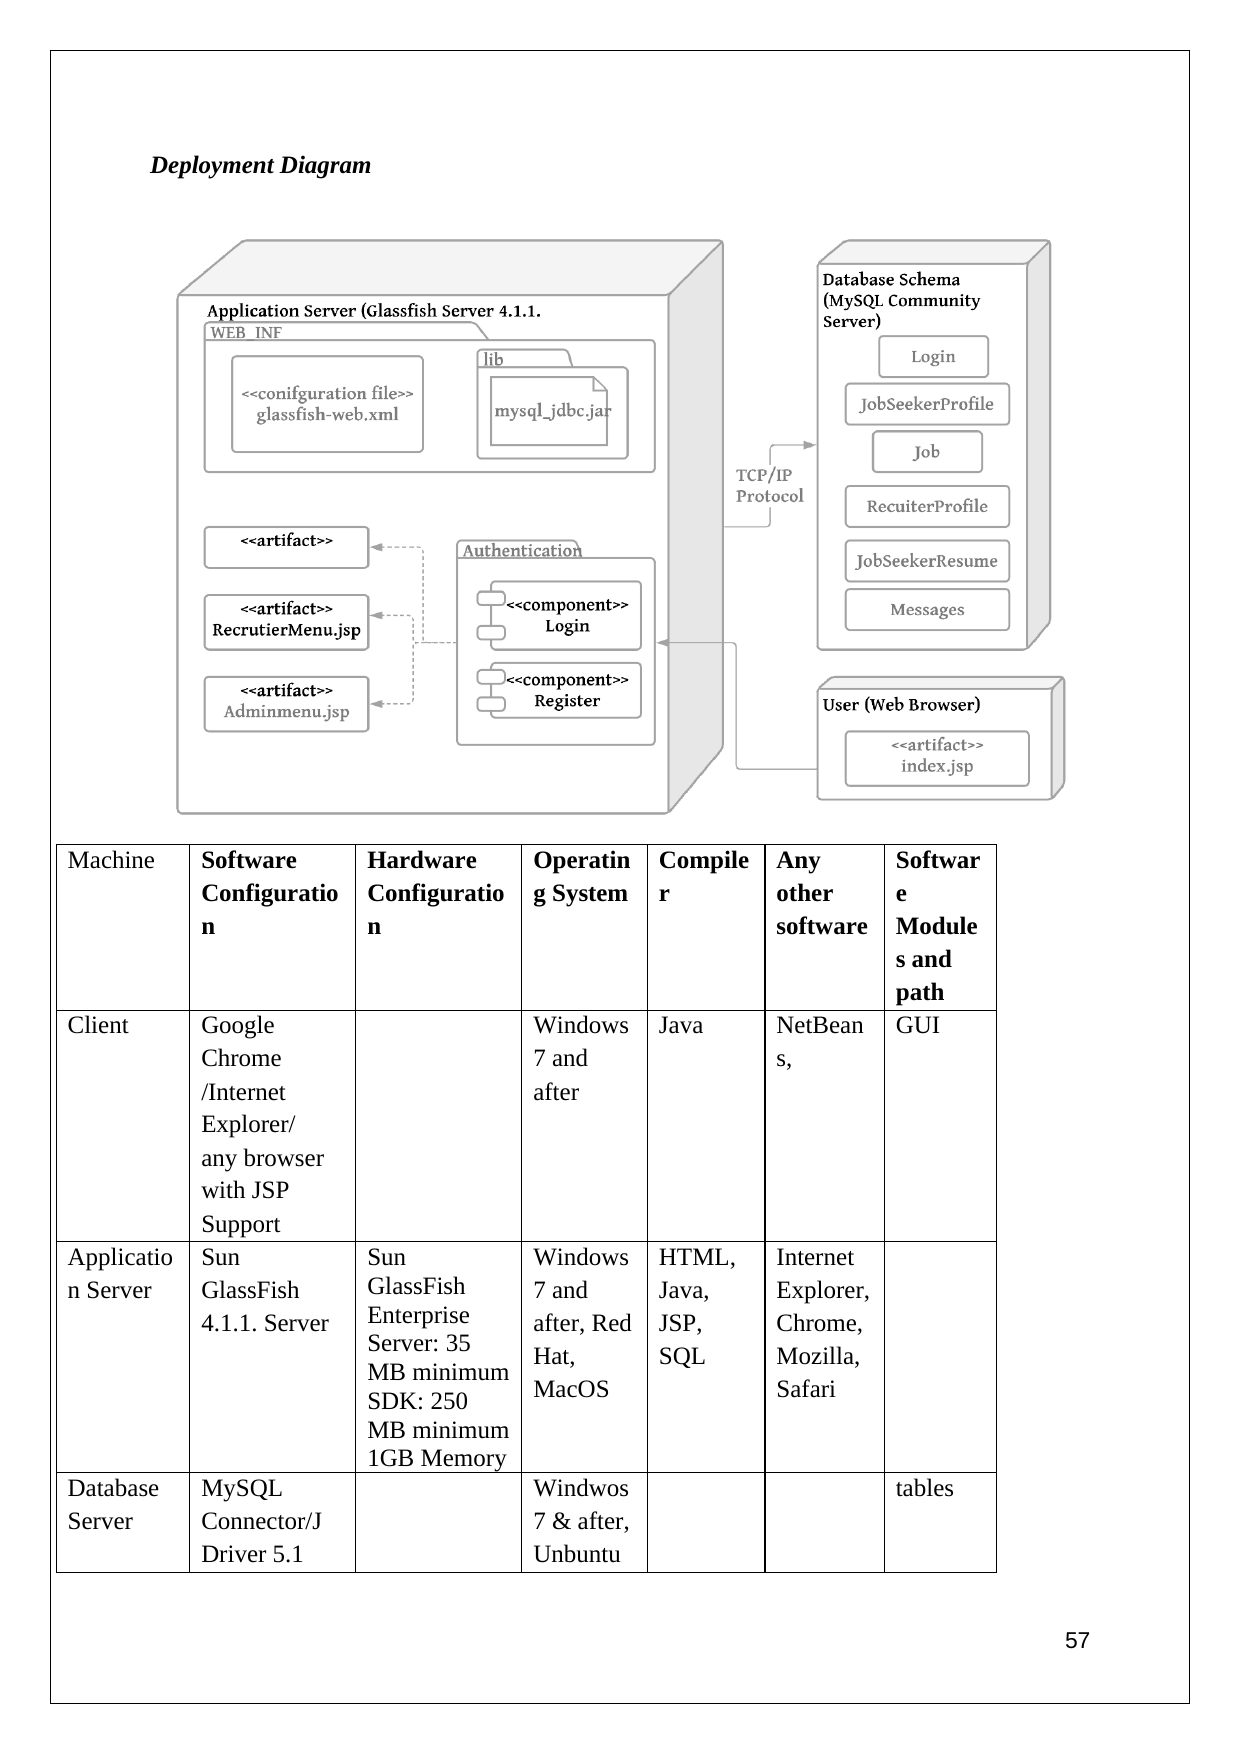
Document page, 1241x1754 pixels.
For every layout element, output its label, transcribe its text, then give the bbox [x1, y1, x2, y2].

table_cell Sun GlassFish Enterprise Server: 35 MB minimum SDK: 250 MB minimum 1GB Memory [356, 1242, 521, 1472]
table_cell tables [885, 1473, 996, 1572]
table_cell Database Server [57, 1473, 189, 1572]
table_cell Internet Explorer, Chrome, Mozilla, Safari [766, 1242, 884, 1472]
table_cell [766, 1473, 884, 1572]
table_cell Sun GlassFish 4.1.1. Server [190, 1242, 355, 1472]
table_cell GUI [885, 1011, 996, 1241]
table_cell [648, 1473, 764, 1572]
table_cell MySQL Connector/J Driver 5.1 [190, 1473, 355, 1572]
table_cell Windwos 7 & after, Unbuntu [522, 1473, 647, 1572]
table_cell NetBeans, [766, 1011, 884, 1241]
table_header Software Modules and path [885, 845, 996, 1009]
table_cell [356, 1011, 521, 1241]
table_header Any other software [766, 845, 884, 1009]
table_cell Google Chrome /Internet Explorer/ any browser with JSP Support [190, 1011, 355, 1241]
table_cell HTML, Java, JSP, SQL [648, 1242, 764, 1472]
table_header Software Configuration [190, 845, 355, 1009]
table_header Hardware Configuration [356, 845, 521, 1009]
table_cell Client [57, 1011, 189, 1241]
table_cell [885, 1242, 996, 1472]
table_cell Application Server [57, 1242, 189, 1472]
table_header Operating System [522, 845, 647, 1009]
table_cell Windows 7 and after [522, 1011, 647, 1241]
table_cell Java [648, 1011, 764, 1241]
text Deployment Diagram [61, 150, 865, 179]
table_header Compiler [648, 845, 764, 1009]
table_cell [356, 1473, 521, 1572]
picture [150, 213, 1091, 840]
table_header Machine [57, 845, 189, 1009]
table_cell Windows 7 and after, Red Hat, MacOS [522, 1242, 647, 1472]
